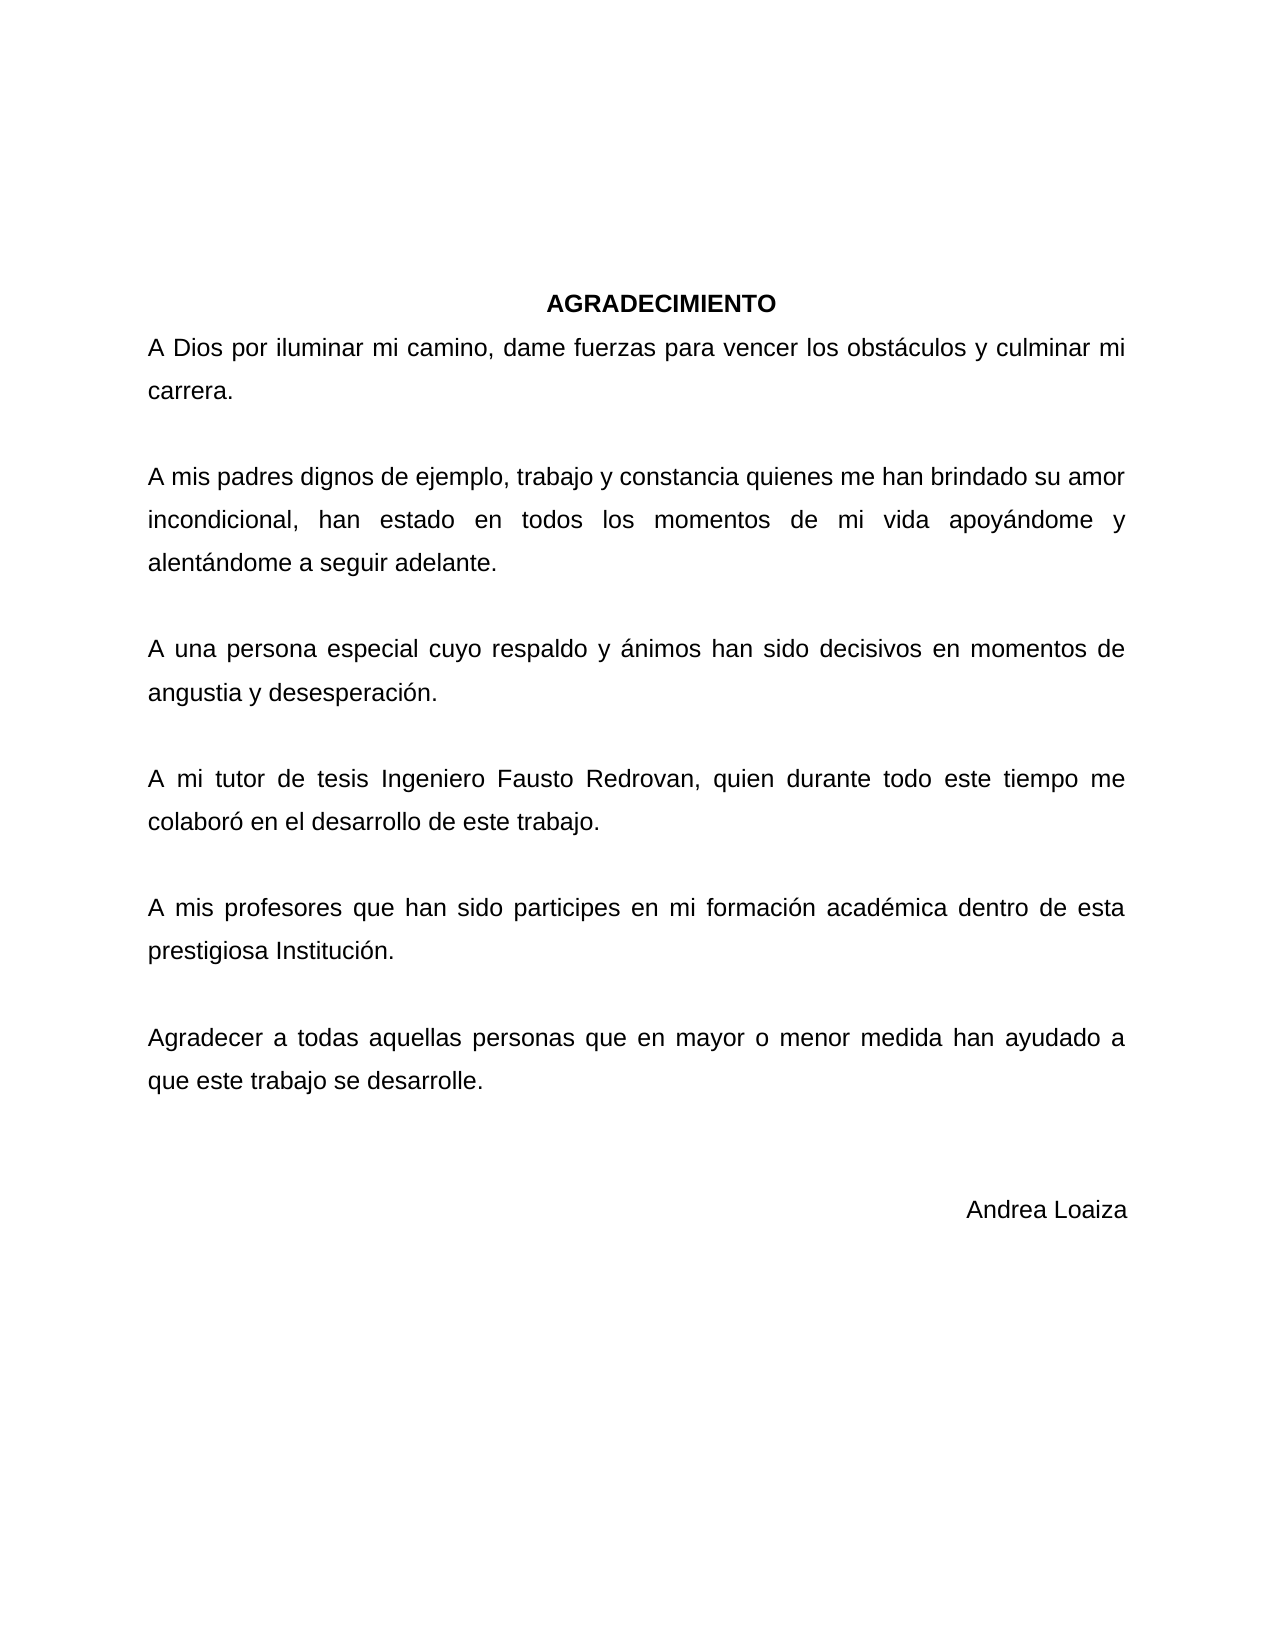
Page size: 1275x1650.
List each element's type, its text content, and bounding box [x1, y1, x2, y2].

text AGRADECIMIENTO [148, 289, 1127, 318]
text A mi tutor de tesis Ingeniero Fausto Redrovan, quien durante todo este tiempo me colaboró en el desarrollo de este trabajo. [148, 764, 1127, 836]
text Agradecer a todas aquellas personas que en mayor o menor medida han ayudado a que este trabajo se desarrolle. [148, 1023, 1127, 1094]
text Andrea Loaiza [148, 1195, 1127, 1224]
text A mis padres dignos de ejemplo, trabajo y constancia quienes me han brindado su amor incondicional, han estado en todos los momentos de mi vida apoyándome y alentándome a seguir adelante. [148, 462, 1127, 577]
text A Dios por iluminar mi camino, dame fuerzas para vencer los obstáculos y culminar mi carrera. [148, 333, 1127, 404]
text A mis profesores que han sido participes en mi formación académica dentro de esta prestigiosa Institución. [148, 893, 1127, 965]
text A una persona especial cuyo respaldo y ánimos han sido decisivos en momentos de angustia y desesperación. [148, 634, 1127, 706]
